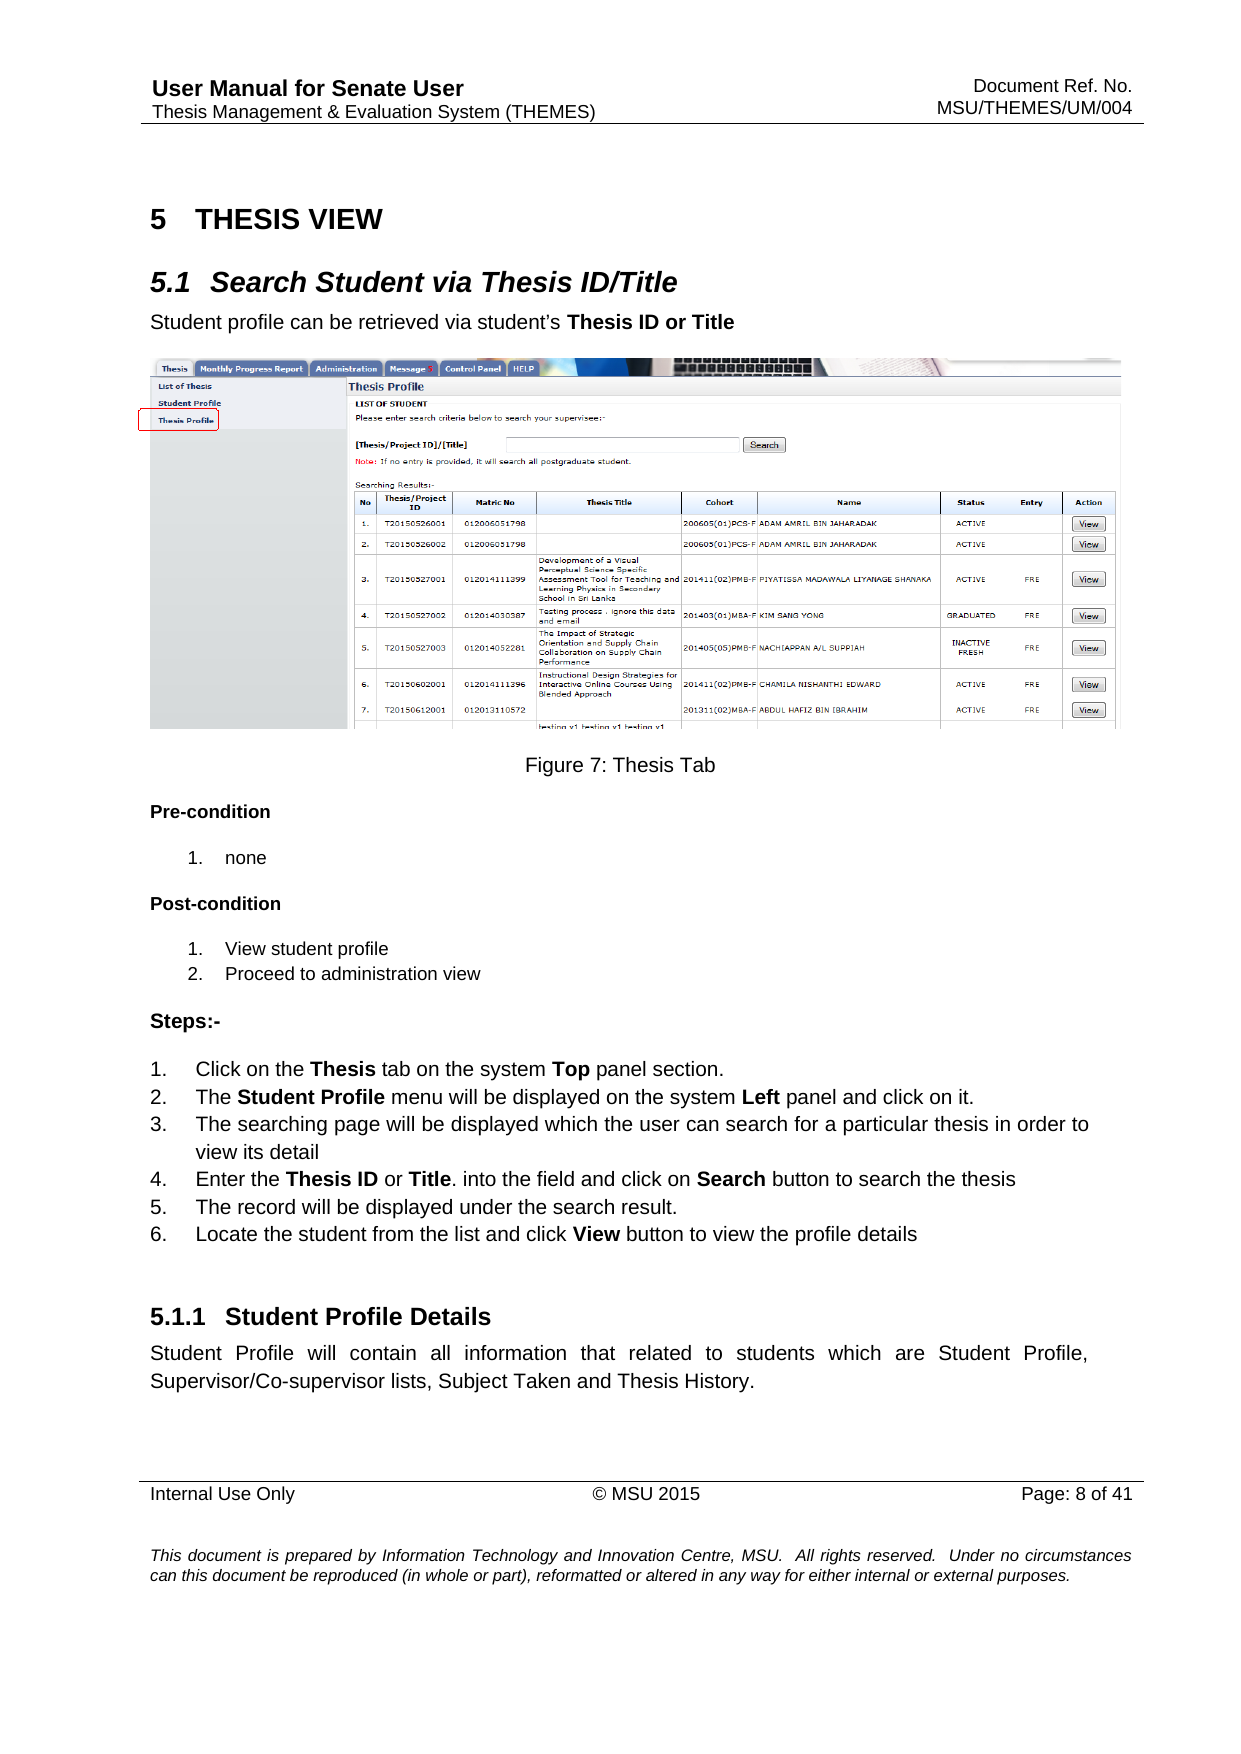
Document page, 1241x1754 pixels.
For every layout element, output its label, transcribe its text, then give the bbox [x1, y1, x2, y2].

list The record will be displayed under the search result. [150, 1194, 1090, 1218]
list View student profile [187, 938, 1090, 960]
list Proceed to administration view [187, 963, 1090, 984]
text Steps:- [150, 1009, 1090, 1033]
list none [187, 847, 1090, 868]
list The searching page will be displayed which the user can search for a particular thesis in order to view its detail [150, 1112, 1090, 1163]
list Locate the student from the list and click View button to view the profile details [150, 1222, 1090, 1246]
text Pre-condition [150, 801, 1090, 823]
subtitle Search Student via Thesis ID/Title [150, 265, 1090, 299]
subtitle THESIS VIEW [150, 202, 1090, 235]
text Student Profile will contain all information that related to students which are Student Profile, Supervisor/Co-supervisor lists, Subject Taken and Thesis History. [150, 1341, 1090, 1393]
list Enter the Thesis ID or Title. into the field and click on Search button to search the thesis [150, 1167, 1090, 1191]
picture [150, 358, 1122, 729]
text Student profile can be retrieved via student’s Thesis ID or Title [150, 310, 1090, 334]
subtitle Student Profile Details [150, 1302, 1090, 1331]
list The Student Profile menu will be displayed on the system Left panel and click on it. [150, 1084, 1090, 1108]
text Figure 7: Thesis Tab [150, 753, 1090, 777]
list Click on the Thesis tab on the system Top panel section. [150, 1057, 1090, 1081]
text Post-condition [150, 893, 1090, 914]
